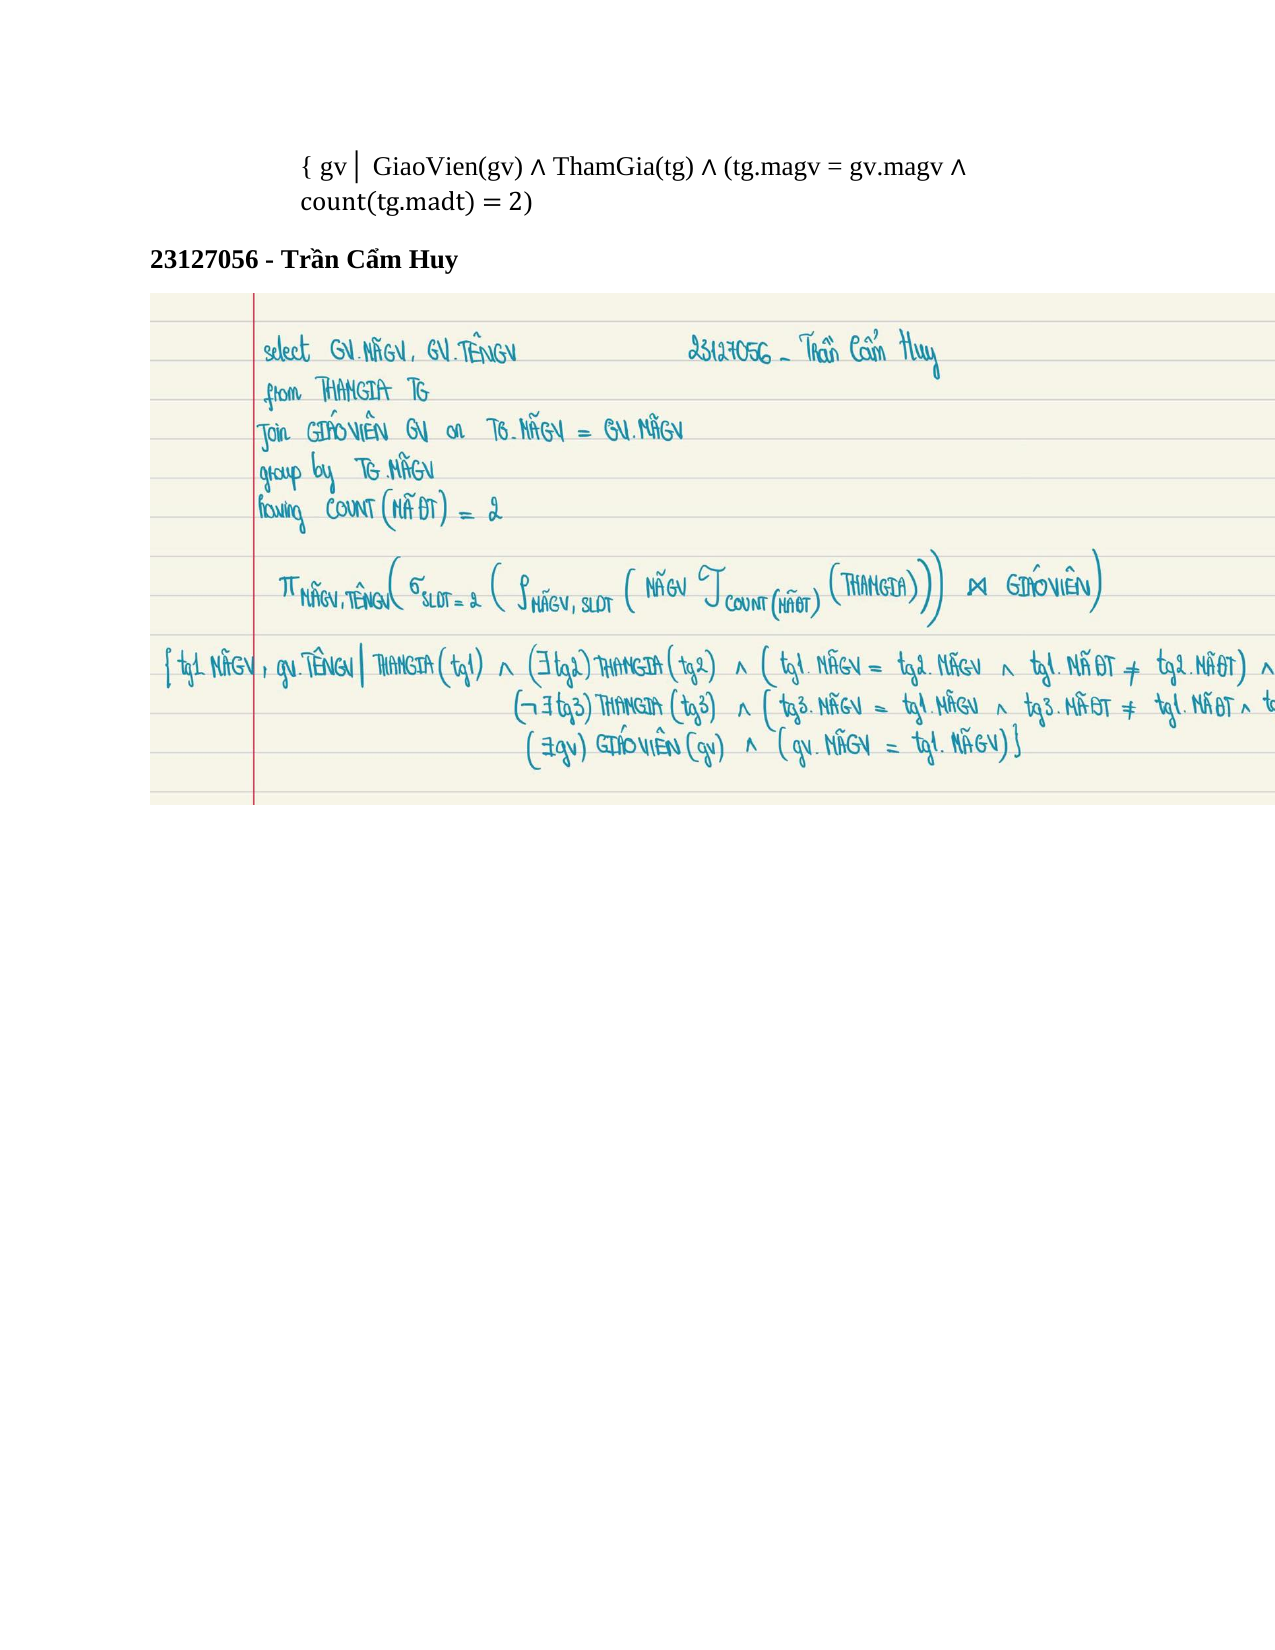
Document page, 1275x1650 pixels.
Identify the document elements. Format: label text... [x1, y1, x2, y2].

text 23127056 - Trần Cẩm Huy [150, 243, 1125, 275]
picture [150, 293, 1275, 805]
text { gv│ GiaoVien(gv) ∧ ThamGia(tg) ∧ (tg.magv = gv.magv ∧ count(tg.madt) = 2) [300, 150, 1125, 216]
